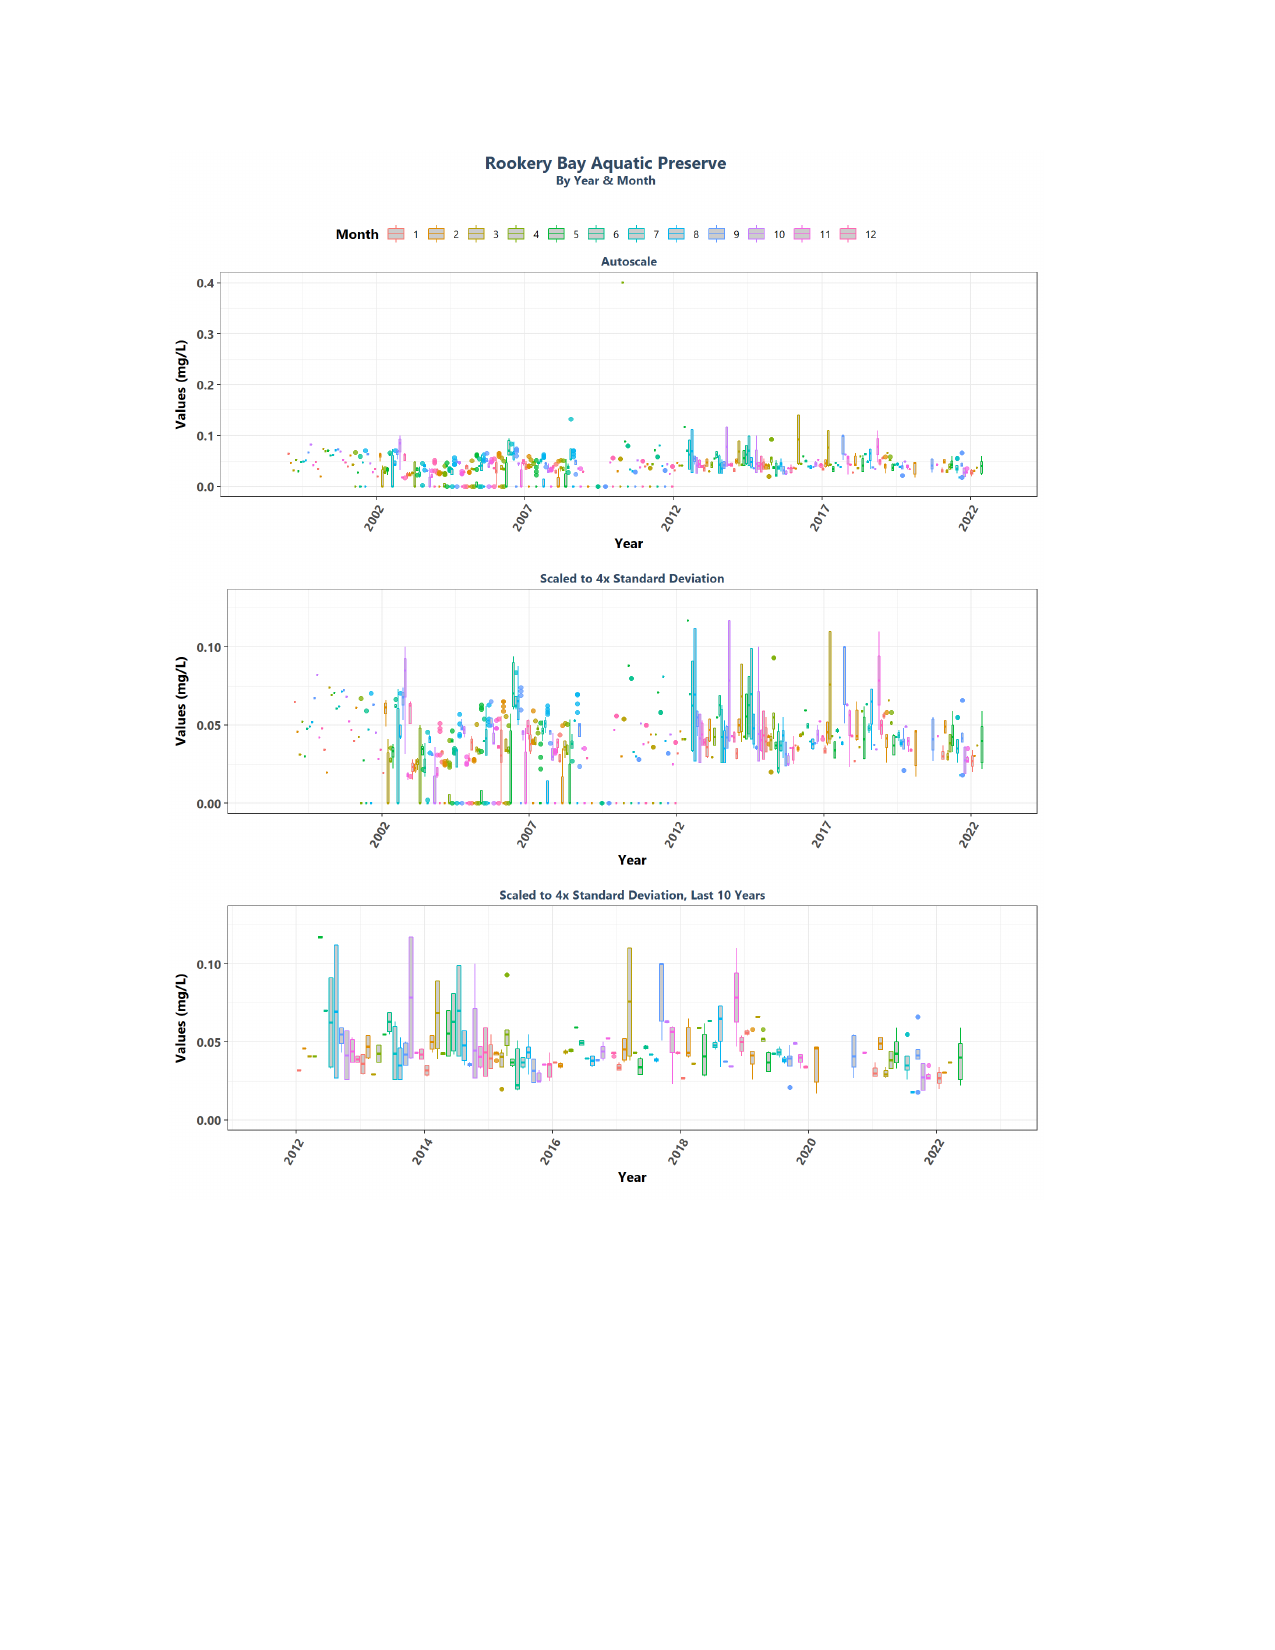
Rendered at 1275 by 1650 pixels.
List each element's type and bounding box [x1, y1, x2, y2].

picture [168, 150, 1044, 1200]
